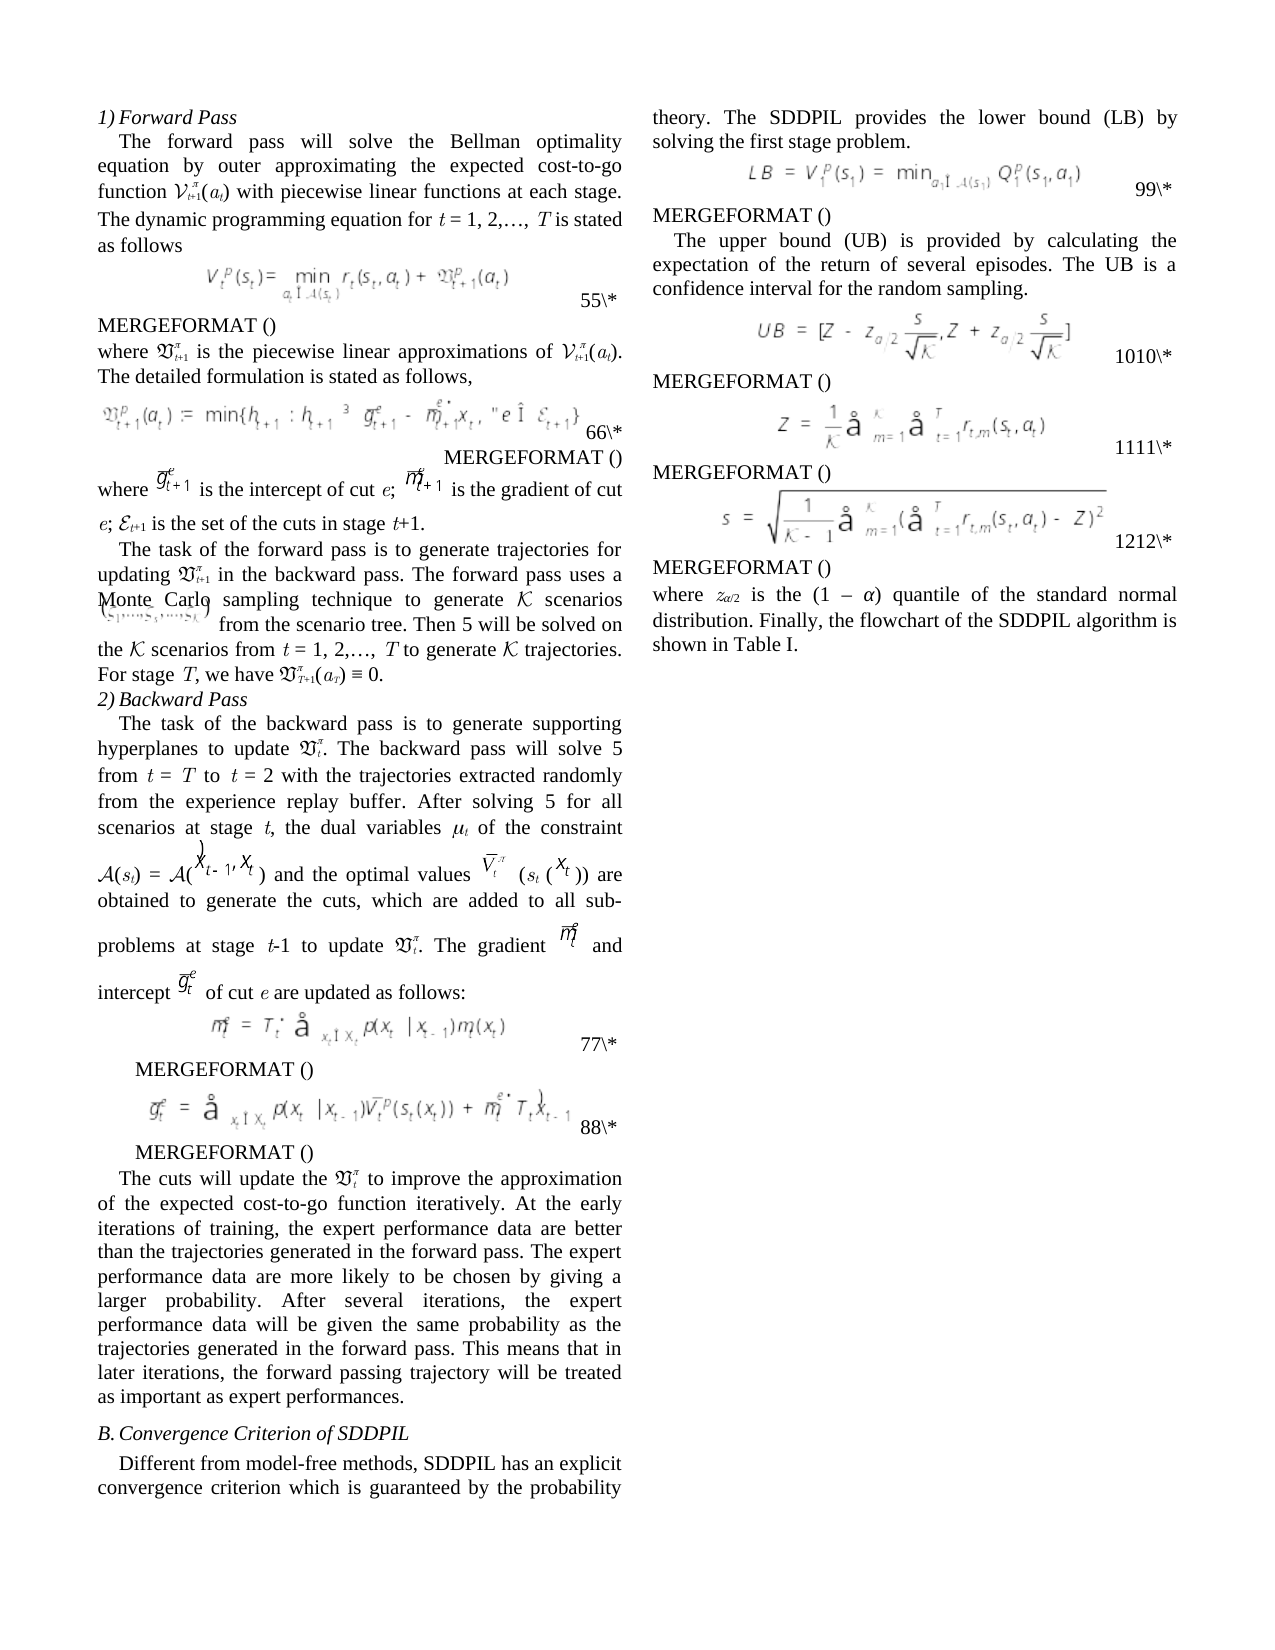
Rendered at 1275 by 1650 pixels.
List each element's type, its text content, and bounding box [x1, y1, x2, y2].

text where V t+1 is the piecewise linear approximations of  t+1(at). The detailed formulation is stated as follows, [97, 339, 622, 389]
text Different from model-free methods, SDDPIL has an explicit convergence criterion which is guaranteed by the probability theory. The SDDPIL provides the lower bound (LB) by solving the first stage problem. [97, 1451, 622, 1499]
text The forward pass will solve the Bellman optimality equation by outer approximating the expected cost-to-go function  t+1(at) with piecewise linear functions at each stage. The dynamic programming equation for t = 1, 2,…, T is stated as follows [97, 129, 622, 257]
text where is the intercept of cut e; is the gradient of cut e; t+1 is the set of the cuts in stage t+1. [97, 470, 622, 537]
text Different from model-free methods, SDDPIL has an explicit convergence criterion which is guaranteed by the probability theory. The SDDPIL provides the lower bound (LB) by solving the first stage problem. [652, 105, 1177, 153]
text The upper bound (UB) is provided by calculating the expectation of the return of several episodes. The UB is a confidence interval for the random sampling. [652, 228, 1177, 300]
subtitle Convergence Criterion of SDDPIL [97, 1420, 622, 1444]
text where zα/2 is the (1 – α) quantile of the standard normal distribution. Finally, the flowchart of the SDDPIL algorithm is shown in Table I. [652, 580, 1177, 656]
text The task of the forward pass is to generate trajectories for updating V t+1 in the backward pass. The forward pass uses a Monte Carlo sampling technique to generate  scenarios from the scenario tree. Then will be solved on the  scenarios from t = 1, 2,…, T to generate  trajectories. For stage T, we have V T+1(aT) ≡ 0. [97, 537, 622, 687]
text The task of the backward pass is to generate supporting hyperplanes to update V t. The backward pass will solve from t = T to t = 2 with the trajectories extracted randomly from the experience replay buffer. After solving for all scenarios at stage t, the dual variables t of the constraint (st) = () and the optimal values (st ()) are obtained to generate the cuts, which are added to all sub-problems at stage t-1 to update V t. The gradient and intercept of cut e are updated as follows: [97, 711, 622, 1006]
subtitle Backward Pass [97, 687, 622, 711]
text The cuts will update the V t to improve the approximation of the expected cost-to-go function iteratively. At the early iterations of training, the expert performance data are better than the trajectories generated in the forward pass. The expert performance data are more likely to be chosen by giving a larger probability. After several iterations, the expert performance data will be given the same probability as the trajectories generated in the forward pass. This means that in later iterations, the forward passing trajectory will be treated as important as expert performances. [97, 1165, 622, 1408]
subtitle Forward Pass [97, 105, 622, 129]
